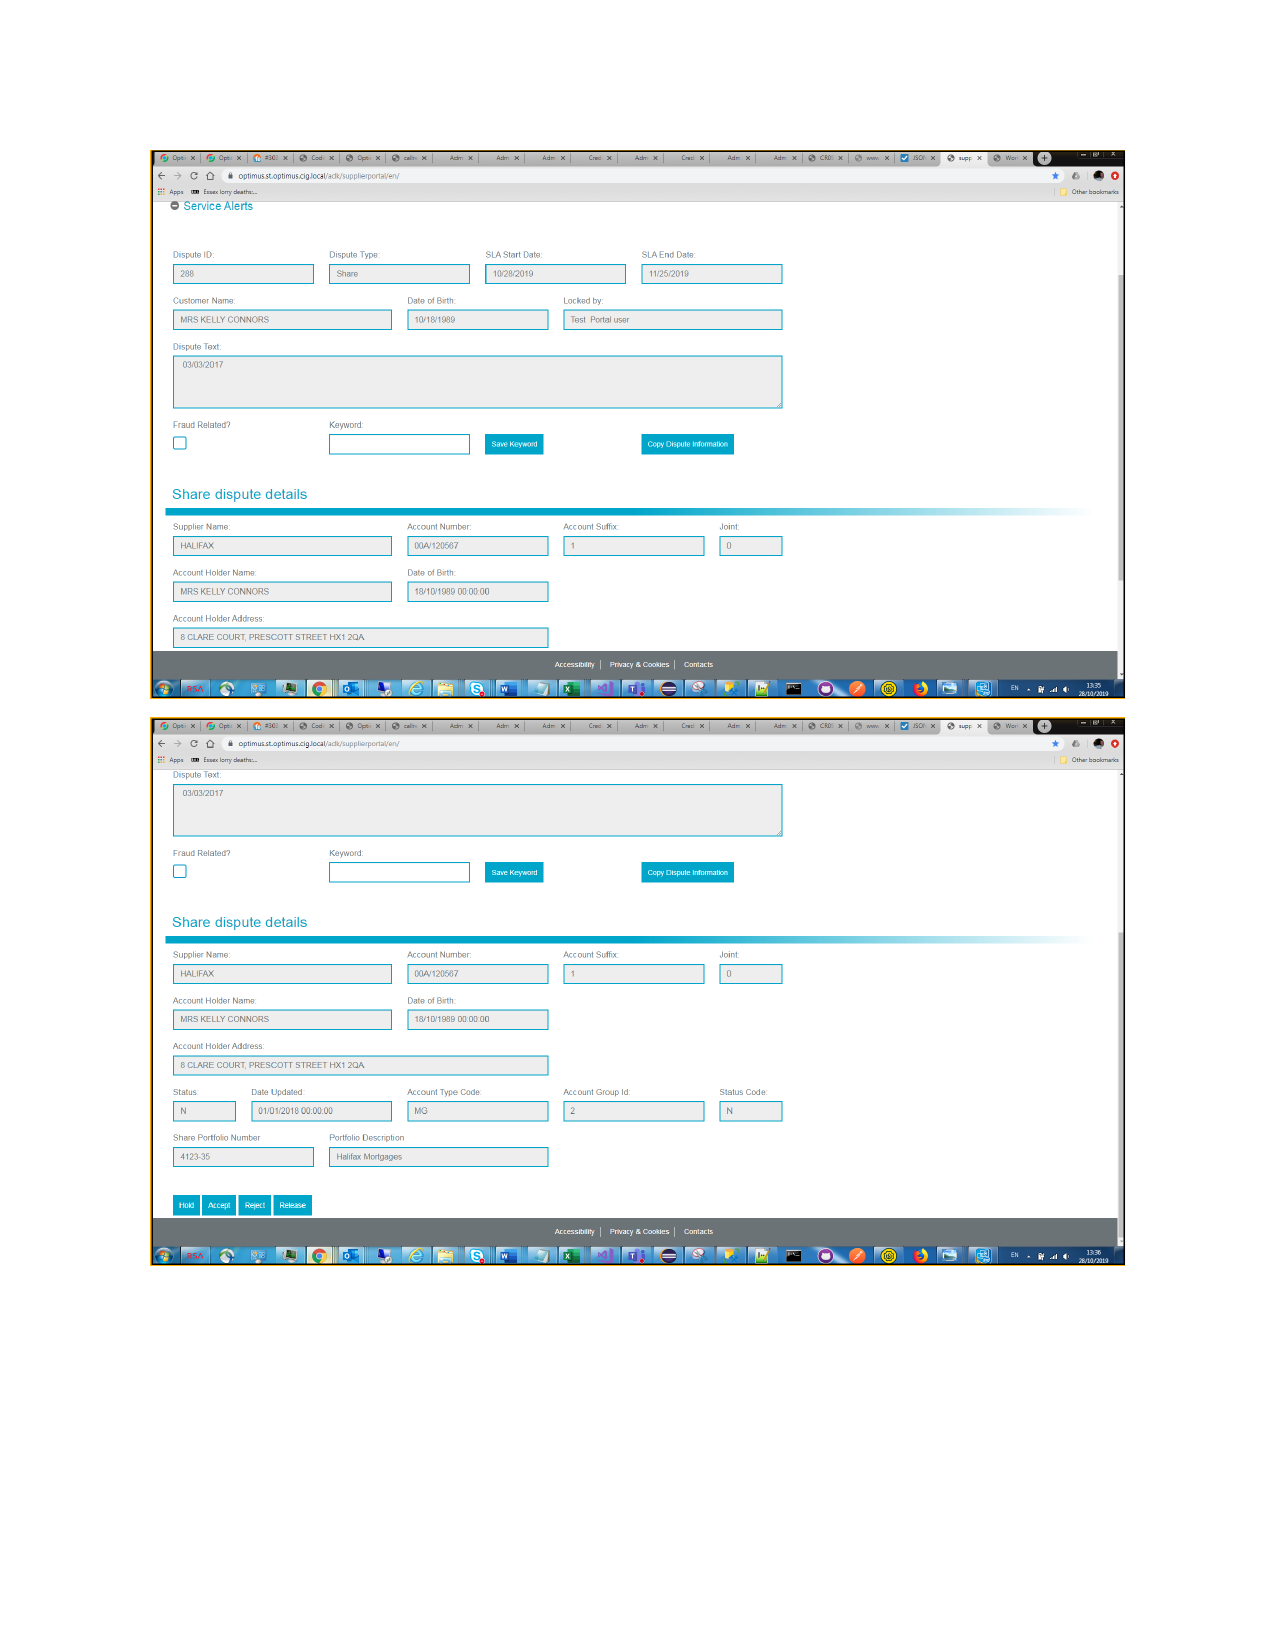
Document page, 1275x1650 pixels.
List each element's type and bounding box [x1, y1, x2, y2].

picture [150, 717, 1125, 1266]
picture [150, 150, 1125, 699]
